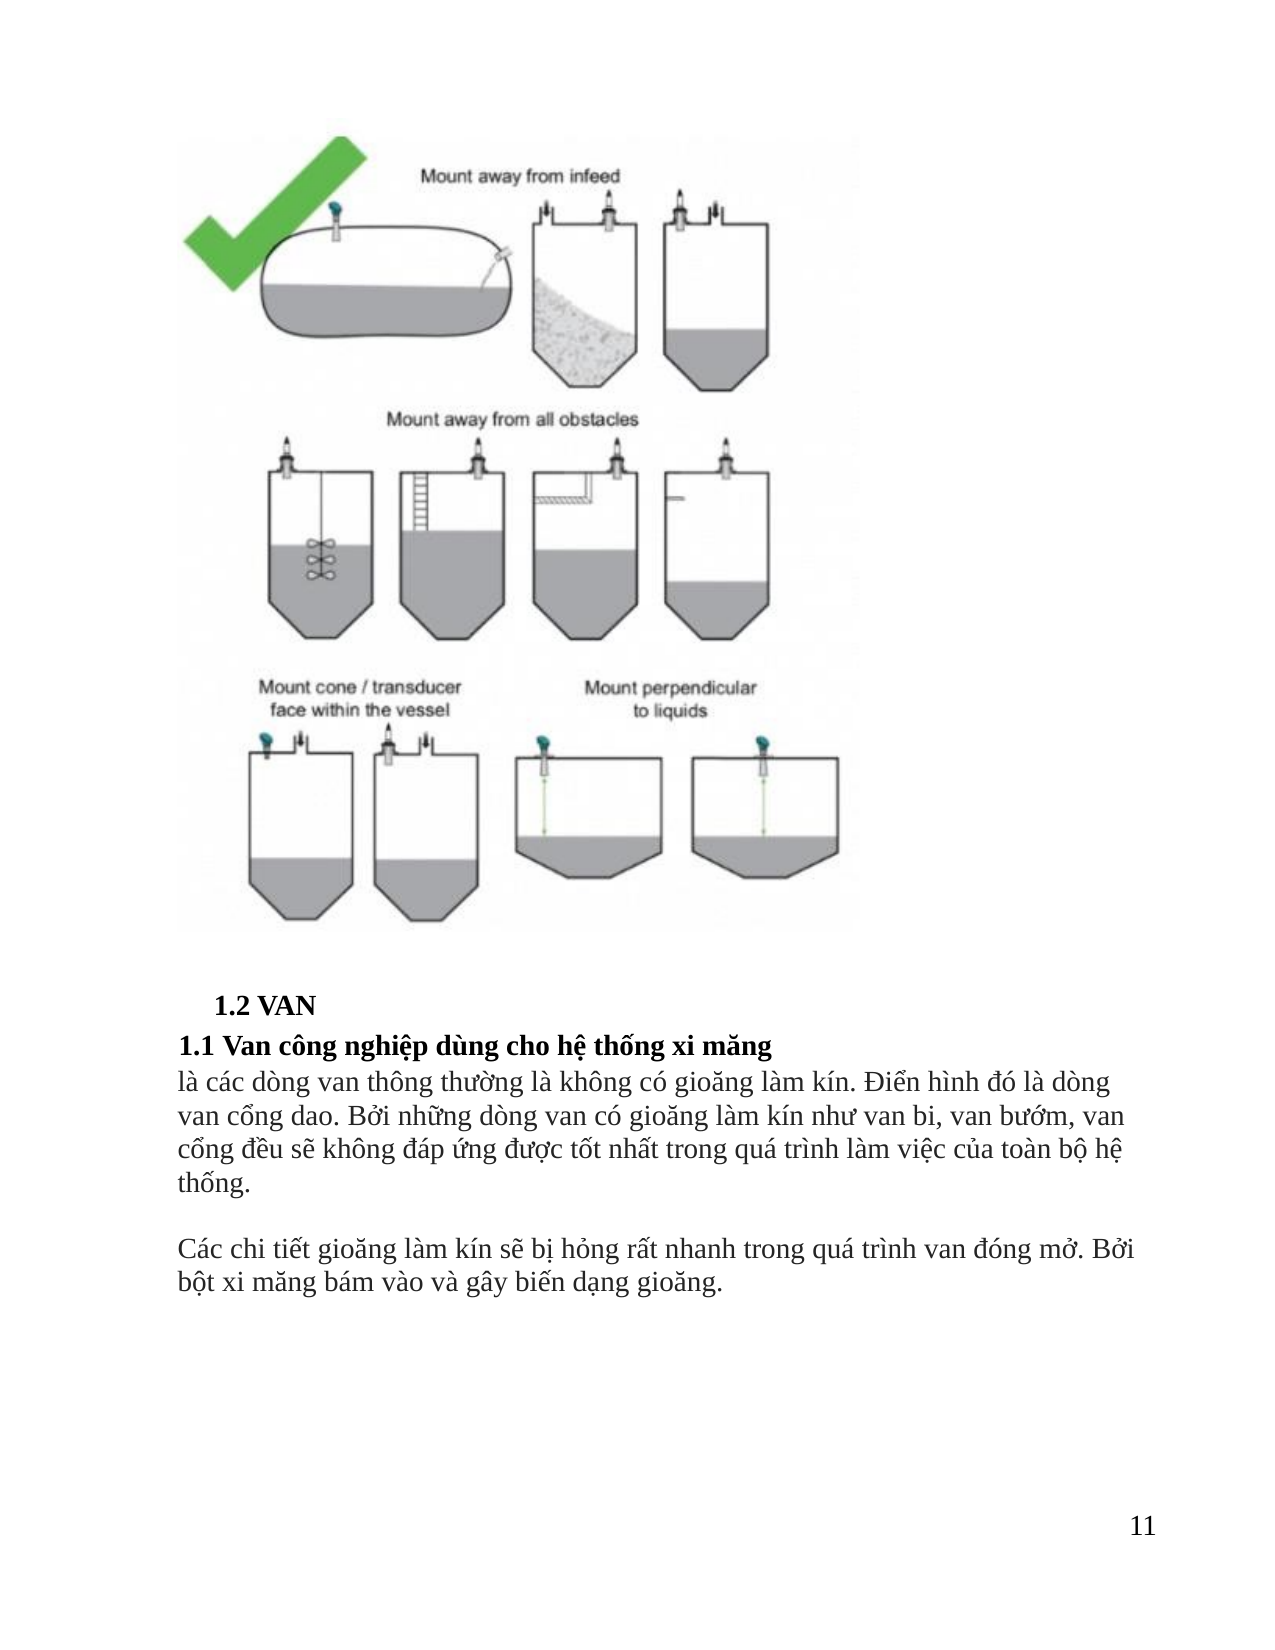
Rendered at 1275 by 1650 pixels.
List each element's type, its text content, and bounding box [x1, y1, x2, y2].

text là các dòng van thông thường là không có gioăng làm kín. Điển hình đó là dòng van cổng dao. Bởi những dòng van có gioăng làm kín như van bi, van bướm, van cổng đều sẽ không đáp ứng được tốt nhất trong quá trình làm việc của toàn bộ hệ thống. [177, 1064, 1157, 1198]
subtitle 1.2 VAN [213, 988, 1157, 1021]
subtitle 1.1 Van công nghiệp dùng cho hệ thống xi măng [177, 1028, 1157, 1062]
text Các chi tiết gioăng làm kín sẽ bị hỏng rất nhanh trong quá trình van đóng mở. Bởi bột xi măng bám vào và gây biến dạng gioăng. [177, 1231, 1157, 1298]
picture [177, 118, 860, 939]
